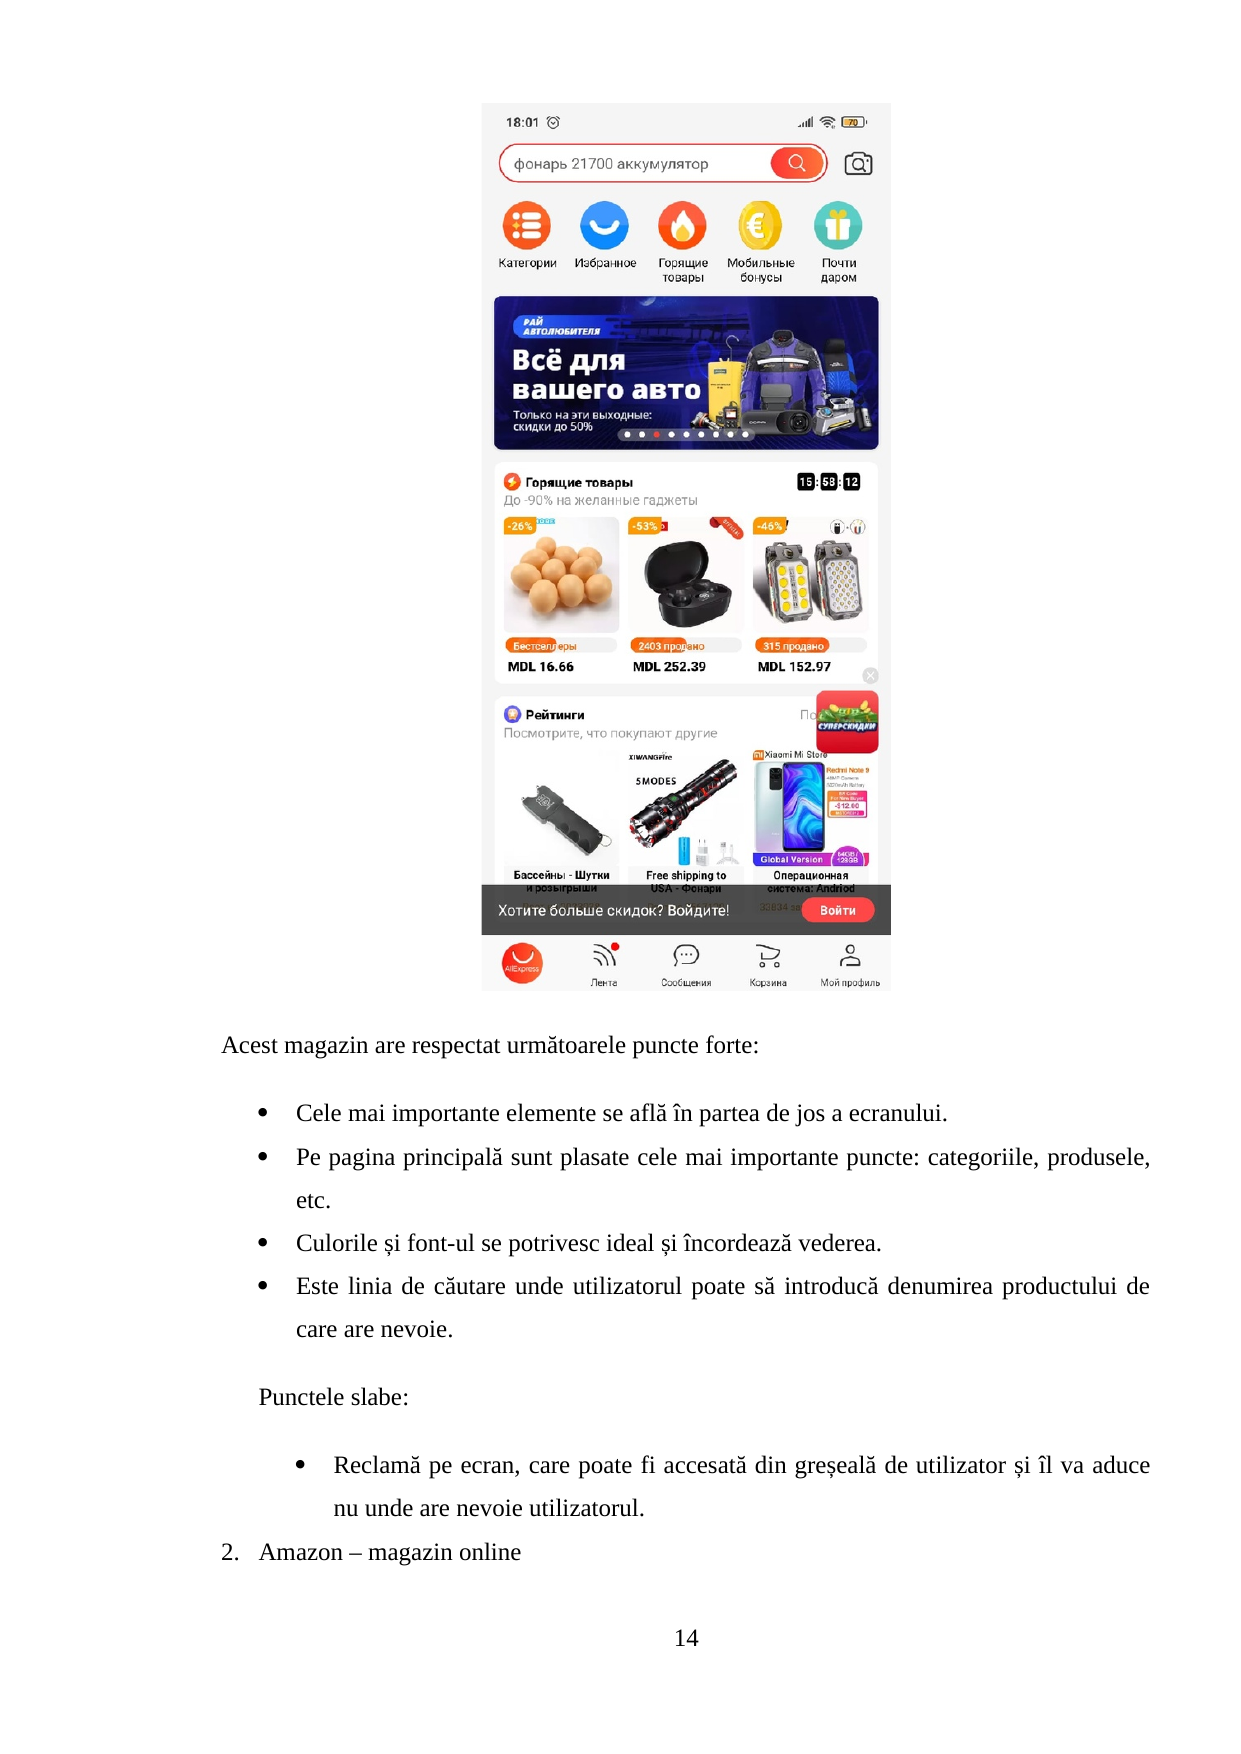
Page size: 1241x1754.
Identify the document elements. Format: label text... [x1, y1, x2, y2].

list Cele mai importante elemente se află în partea de jos a ecranului. [258, 1098, 1152, 1127]
list Pe pagina principală sunt plasate cele mai importante puncte: categoriile, produsele, etc. [258, 1142, 1152, 1213]
list Culorile și font-ul se potrivesc ideal și încordează vederea. [258, 1228, 1152, 1257]
text Acest magazin are respectat următoarele puncte forte: [221, 1030, 1152, 1059]
list Reclamă pe ecran, care poate fi accesată din greșeală de utilizator și îl va aduce nu unde are nevoie utilizatorul. [296, 1450, 1152, 1522]
list Este linia de căutare unde utilizatorul poate să introducă denumirea productului de care are nevoie. [258, 1271, 1152, 1343]
text Punctele slabe: [258, 1382, 1152, 1411]
list Amazon – magazin online [221, 1537, 1152, 1565]
picture [481, 103, 891, 991]
